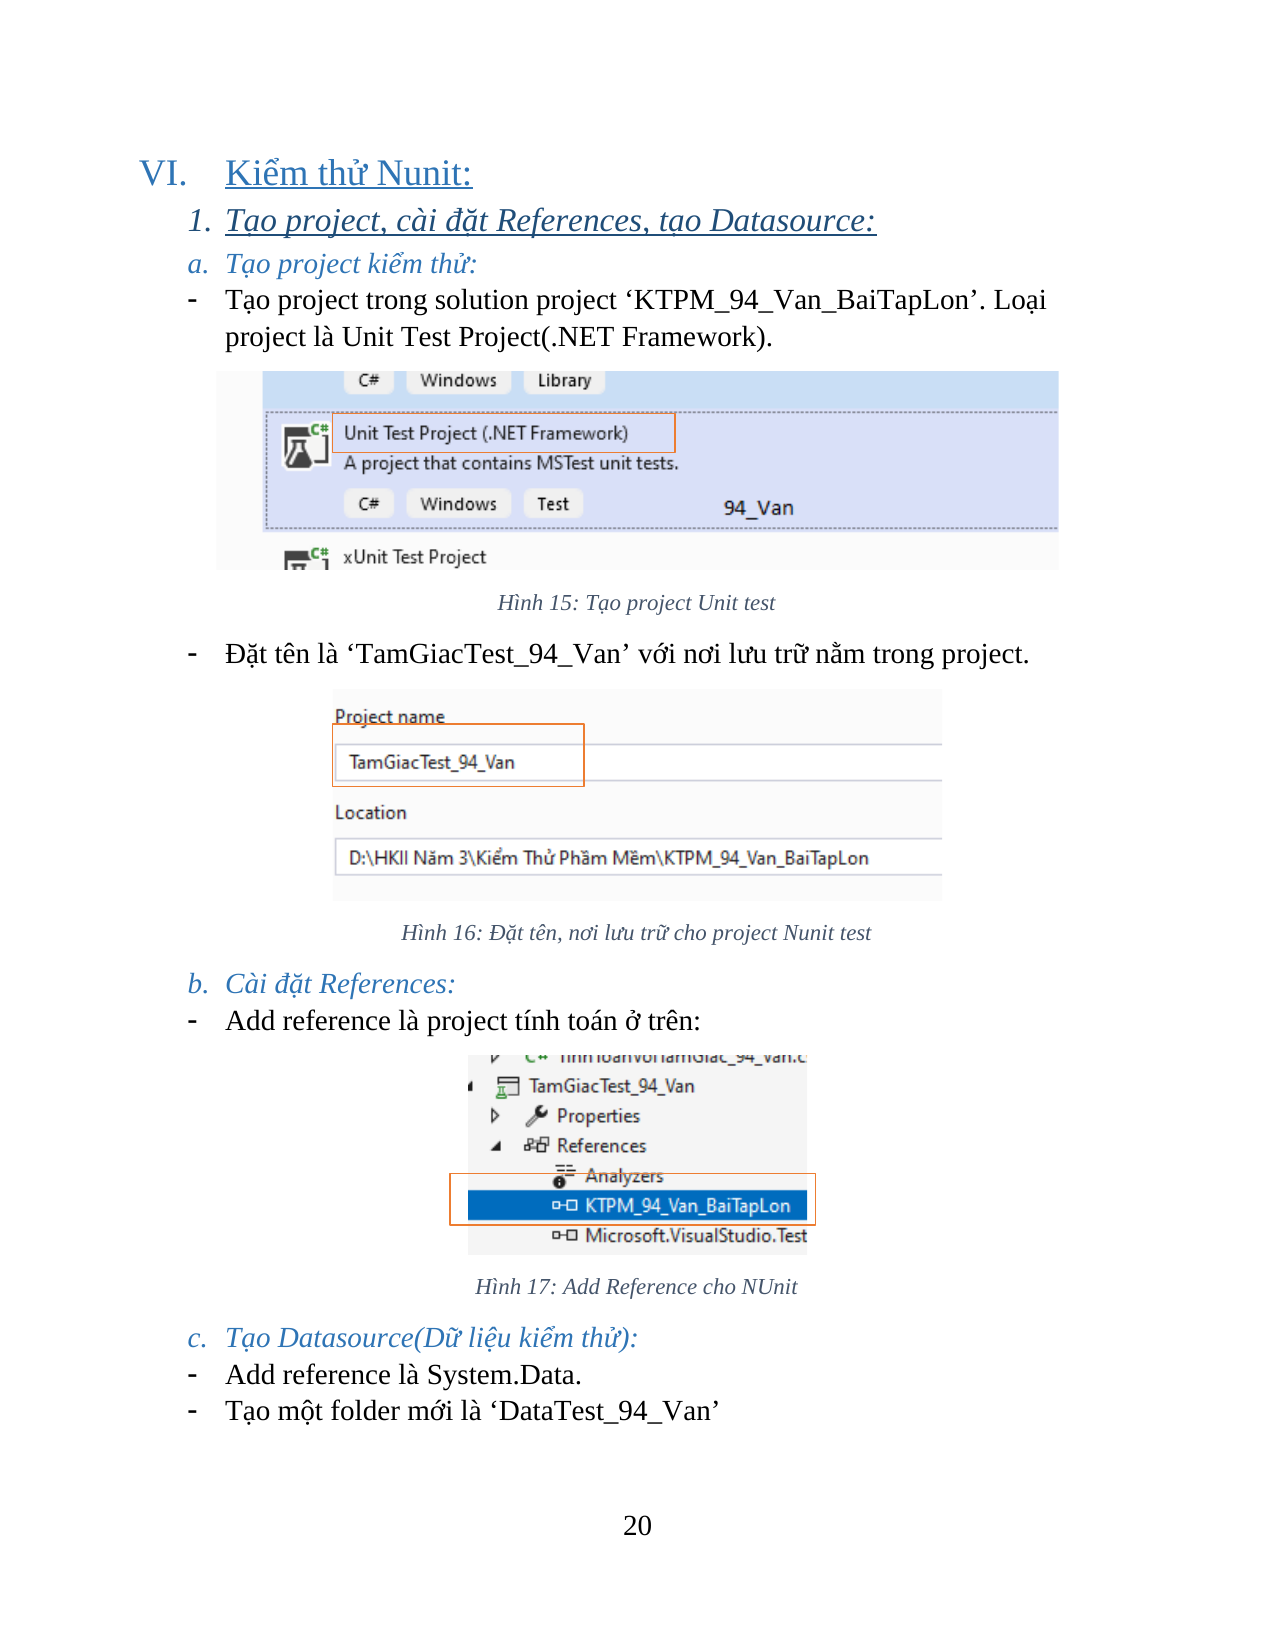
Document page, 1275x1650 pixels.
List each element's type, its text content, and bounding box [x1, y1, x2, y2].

text Hình 16: Đặt tên, nơi lưu trữ cho project Nunit test [150, 919, 1125, 946]
picture [468, 1055, 808, 1173]
subtitle Tạo Datasource(Dữ liệu kiểm thử): [187, 1321, 1125, 1354]
list Tạo project trong solution project ‘KTPM_94_Van_BaiTapLon’. Loại project là Unit Test Project(.NET Framework). [187, 282, 1125, 352]
picture [216, 371, 1059, 570]
subtitle Kiểm thử Nunit: [187, 150, 1125, 193]
subtitle Tạo project, cài đặt References, tạo Datasource: [187, 201, 1125, 239]
list Tạo một folder mới là ‘DataTest_94_Van’ [187, 1393, 1125, 1427]
list Add reference là System.Data. [187, 1357, 1125, 1390]
subtitle Cài đặt References: [187, 967, 1125, 1000]
subtitle Tạo project kiểm thử: [187, 246, 1125, 280]
picture [333, 725, 583, 786]
list Add reference là project tính toán ở trên: [187, 1003, 1125, 1036]
text Hình 17: Add Reference cho NUnit [150, 1273, 1125, 1300]
picture [468, 1174, 808, 1224]
picture [332, 689, 943, 901]
text Hình 15: Tạo project Unit test [150, 589, 1125, 616]
picture [468, 1226, 808, 1255]
list Đặt tên là ‘TamGiacTest_94_Van’ với nơi lưu trữ nằm trong project. [187, 636, 1125, 670]
